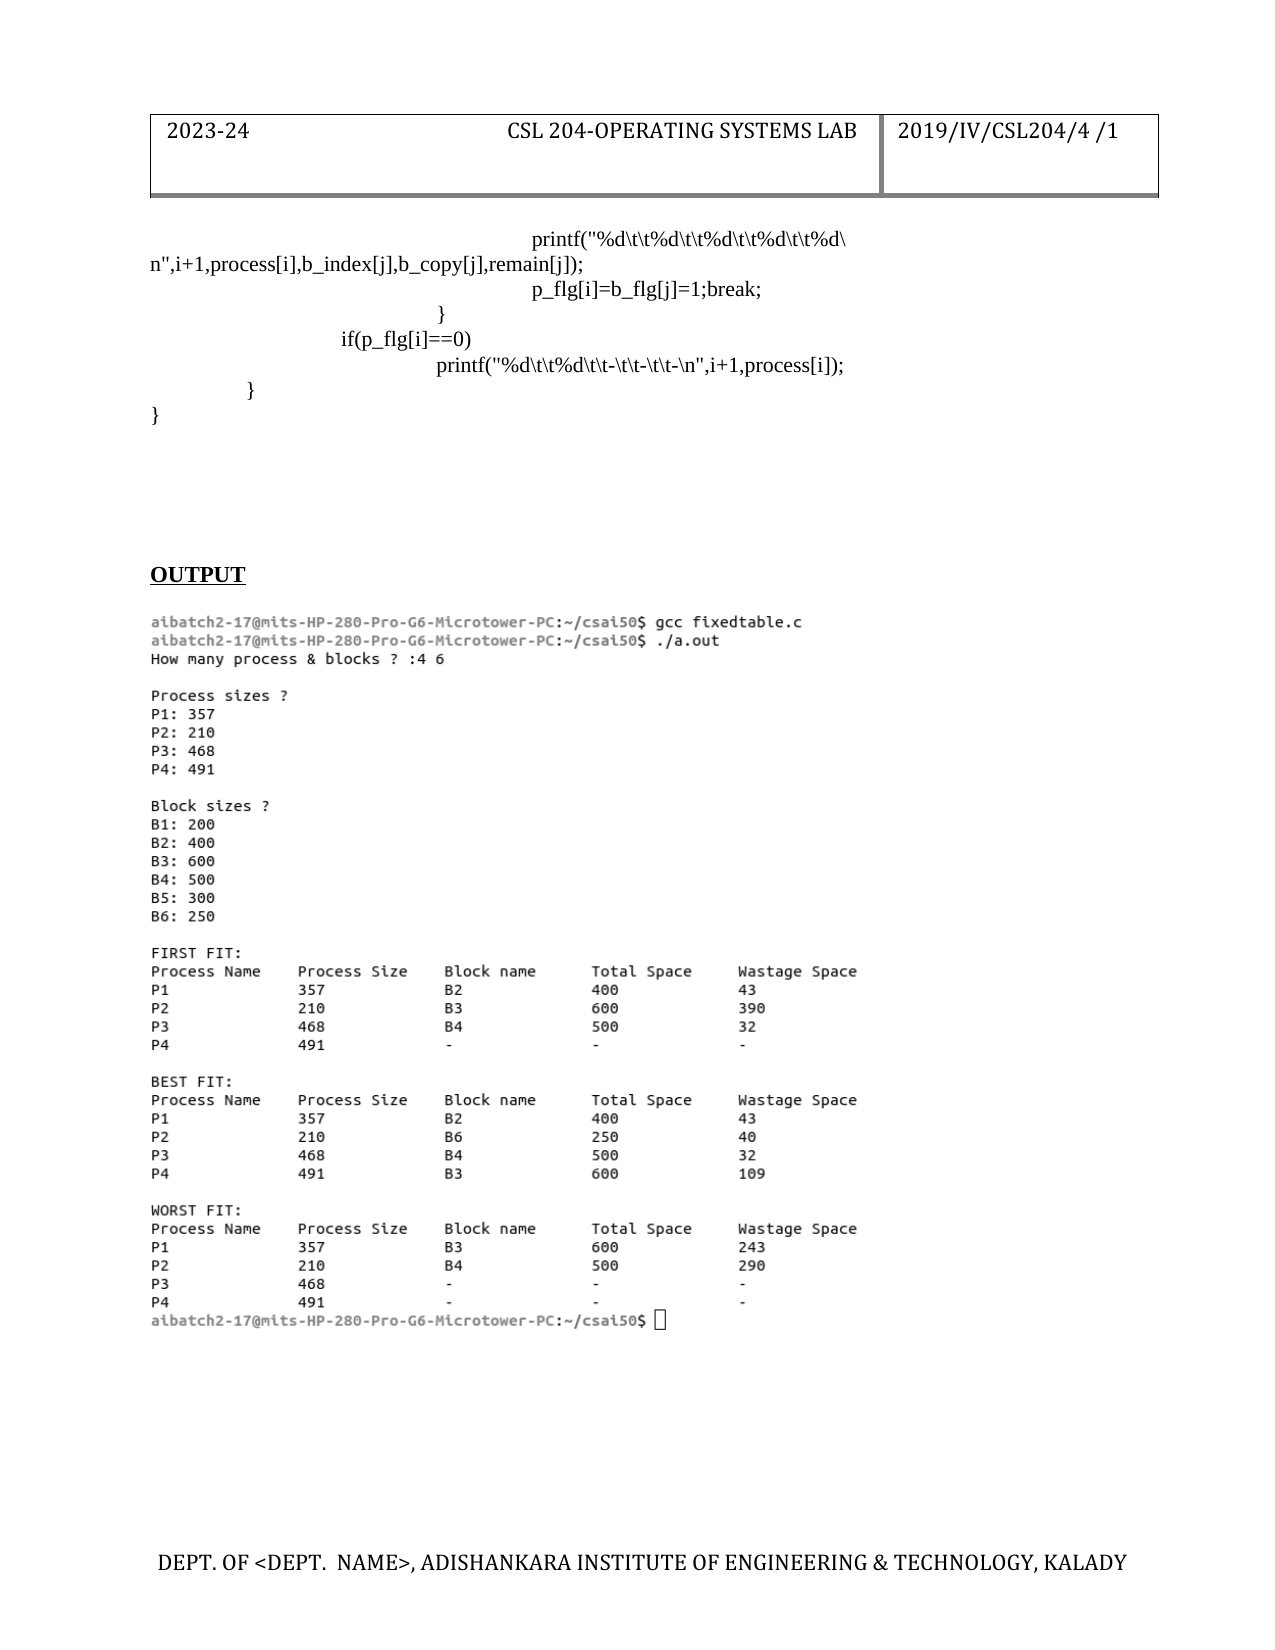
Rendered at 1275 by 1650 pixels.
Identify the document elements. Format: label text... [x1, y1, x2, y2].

text } [150, 301, 1134, 326]
picture [150, 611, 876, 1342]
text printf("%d\t\t%d\t\t%d\t\t%d\t\t%d\n",i+1,process[i],b_index[j],b_copy[j],remain[j]); [150, 226, 1134, 276]
text } [150, 402, 1134, 427]
text OUTPUT [150, 561, 1134, 587]
text } [150, 377, 1134, 402]
text p_flg[i]=b_flg[j]=1;break; [150, 276, 1134, 301]
text if(p_flg[i]==0) [150, 326, 1134, 352]
text printf("%d\t\t%d\t\t-\t\t-\t\t-\n",i+1,process[i]); [150, 352, 1134, 377]
